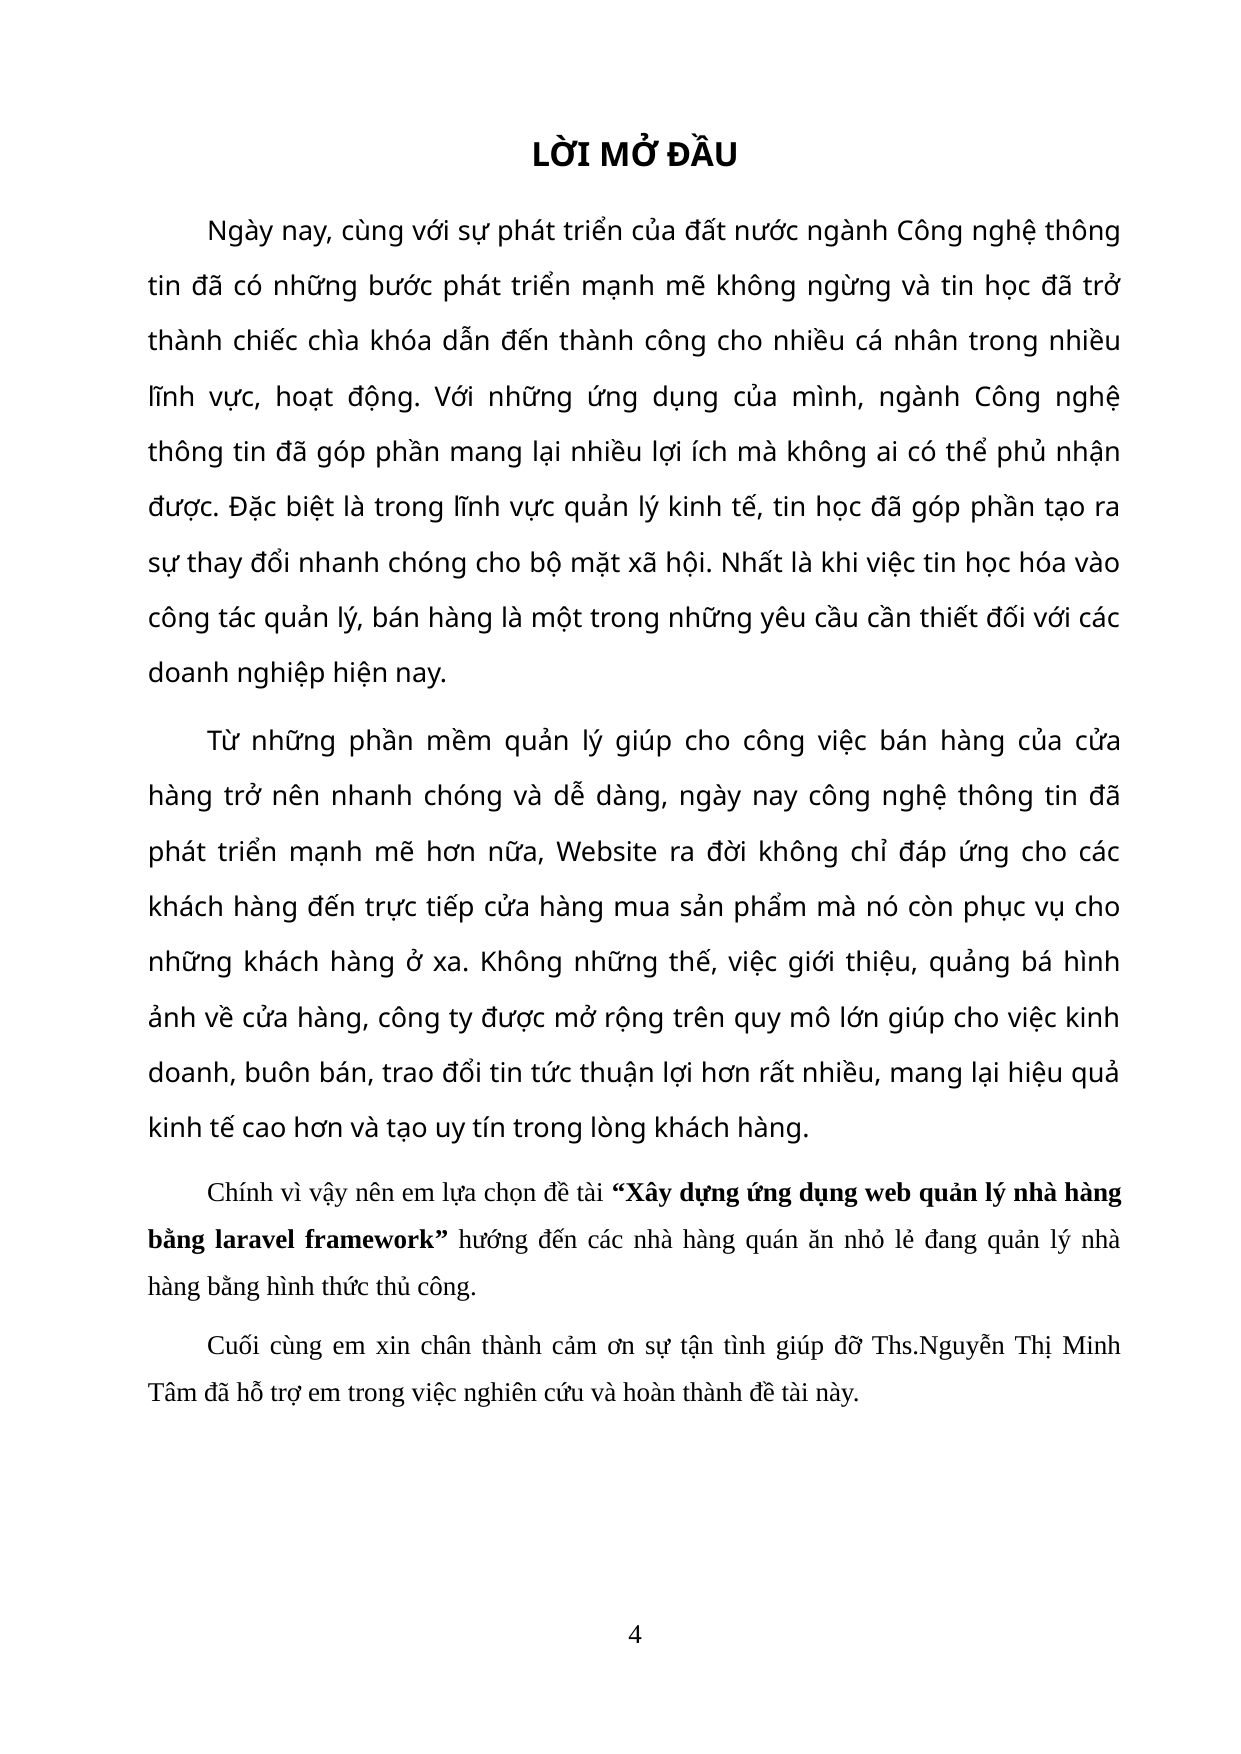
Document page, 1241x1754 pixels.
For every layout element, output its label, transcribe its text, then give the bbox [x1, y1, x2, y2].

text Cuối cùng em xin chân thành cảm ơn sự tận tình giúp đỡ Ths.Nguyễn Thị Minh Tâm đã hỗ trợ em trong việc nghiên cứu và hoàn thành đề tài này. [148, 1329, 1122, 1407]
text Chính vì vậy nên em lựa chọn đề tài “Xây dựng ứng dụng web quản lý nhà hàng bằng laravel framework” hướng đến các nhà hàng quán ăn nhỏ lẻ đang quản lý nhà hàng bằng hình thức thủ công. [148, 1177, 1122, 1301]
text Từ những phần mềm quản lý giúp cho công việc bán hàng của cửa hàng trở nên nhanh chóng và dễ dàng, ngày nay công nghệ thông tin đã phát triển mạnh mẽ hơn nữa, Website ra đời không chỉ đáp ứng cho các khách hàng đến trực tiếp cửa hàng mua sản phẩm mà nó còn phục vụ cho những khách hàng ở xa. Không những thế, việc giới thiệu, quảng bá hình ảnh về cửa hàng, công ty được mở rộng trên quy mô lớn giúp cho việc kinh doanh, buôn bán, trao đổi tin tức thuận lợi hơn rất nhiều, mang lại hiệu quả kinh tế cao hơn và tạo uy tín trong lòng khách hàng. [148, 722, 1122, 1146]
subtitle LỜI MỞ ĐẦU [148, 131, 1122, 176]
text Ngày nay, cùng với sự phát triển của đất nước ngành Công nghệ thông tin đã có những bước phát triển mạnh mẽ không ngừng và tin học đã trở thành chiếc chìa khóa dẫn đến thành công cho nhiều cá nhân trong nhiều lĩnh vực, hoạt động. Với những ứng dụng của mình, ngành Công nghệ thông tin đã góp phần mang lại nhiều lợi ích mà không ai có thể phủ nhận được. Đặc biệt là trong lĩnh vực quản lý kinh tế, tin học đã góp phần tạo ra sự thay đổi nhanh chóng cho bộ mặt xã hội. Nhất là khi việc tin học hóa vào công tác quản lý, bán hàng là một trong những yêu cầu cần thiết đối với các doanh nghiệp hiện nay. [148, 211, 1122, 691]
